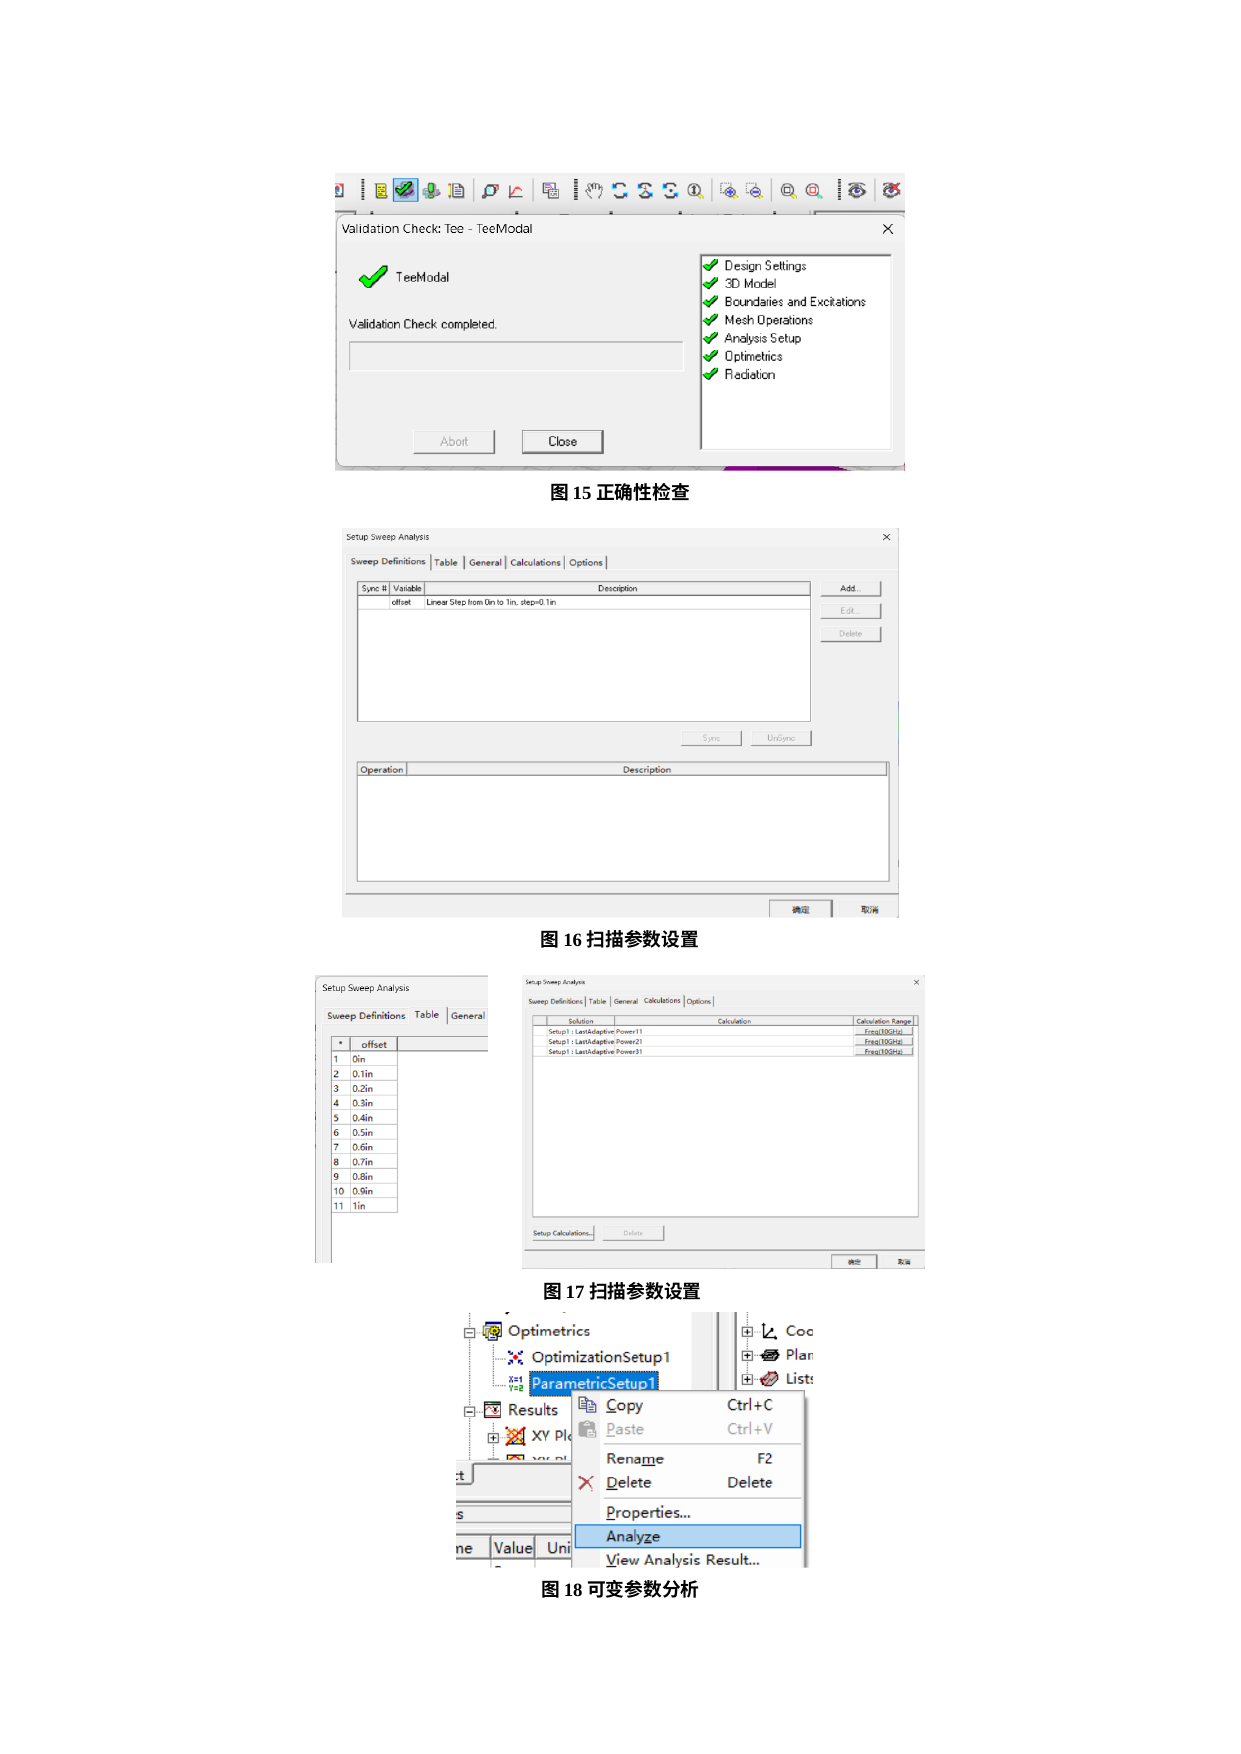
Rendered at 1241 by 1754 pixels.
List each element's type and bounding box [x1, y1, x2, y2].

picture [522, 975, 925, 1269]
picture [335, 161, 905, 471]
picture [315, 975, 488, 1263]
picture [456, 1312, 813, 1567]
picture [342, 528, 899, 918]
